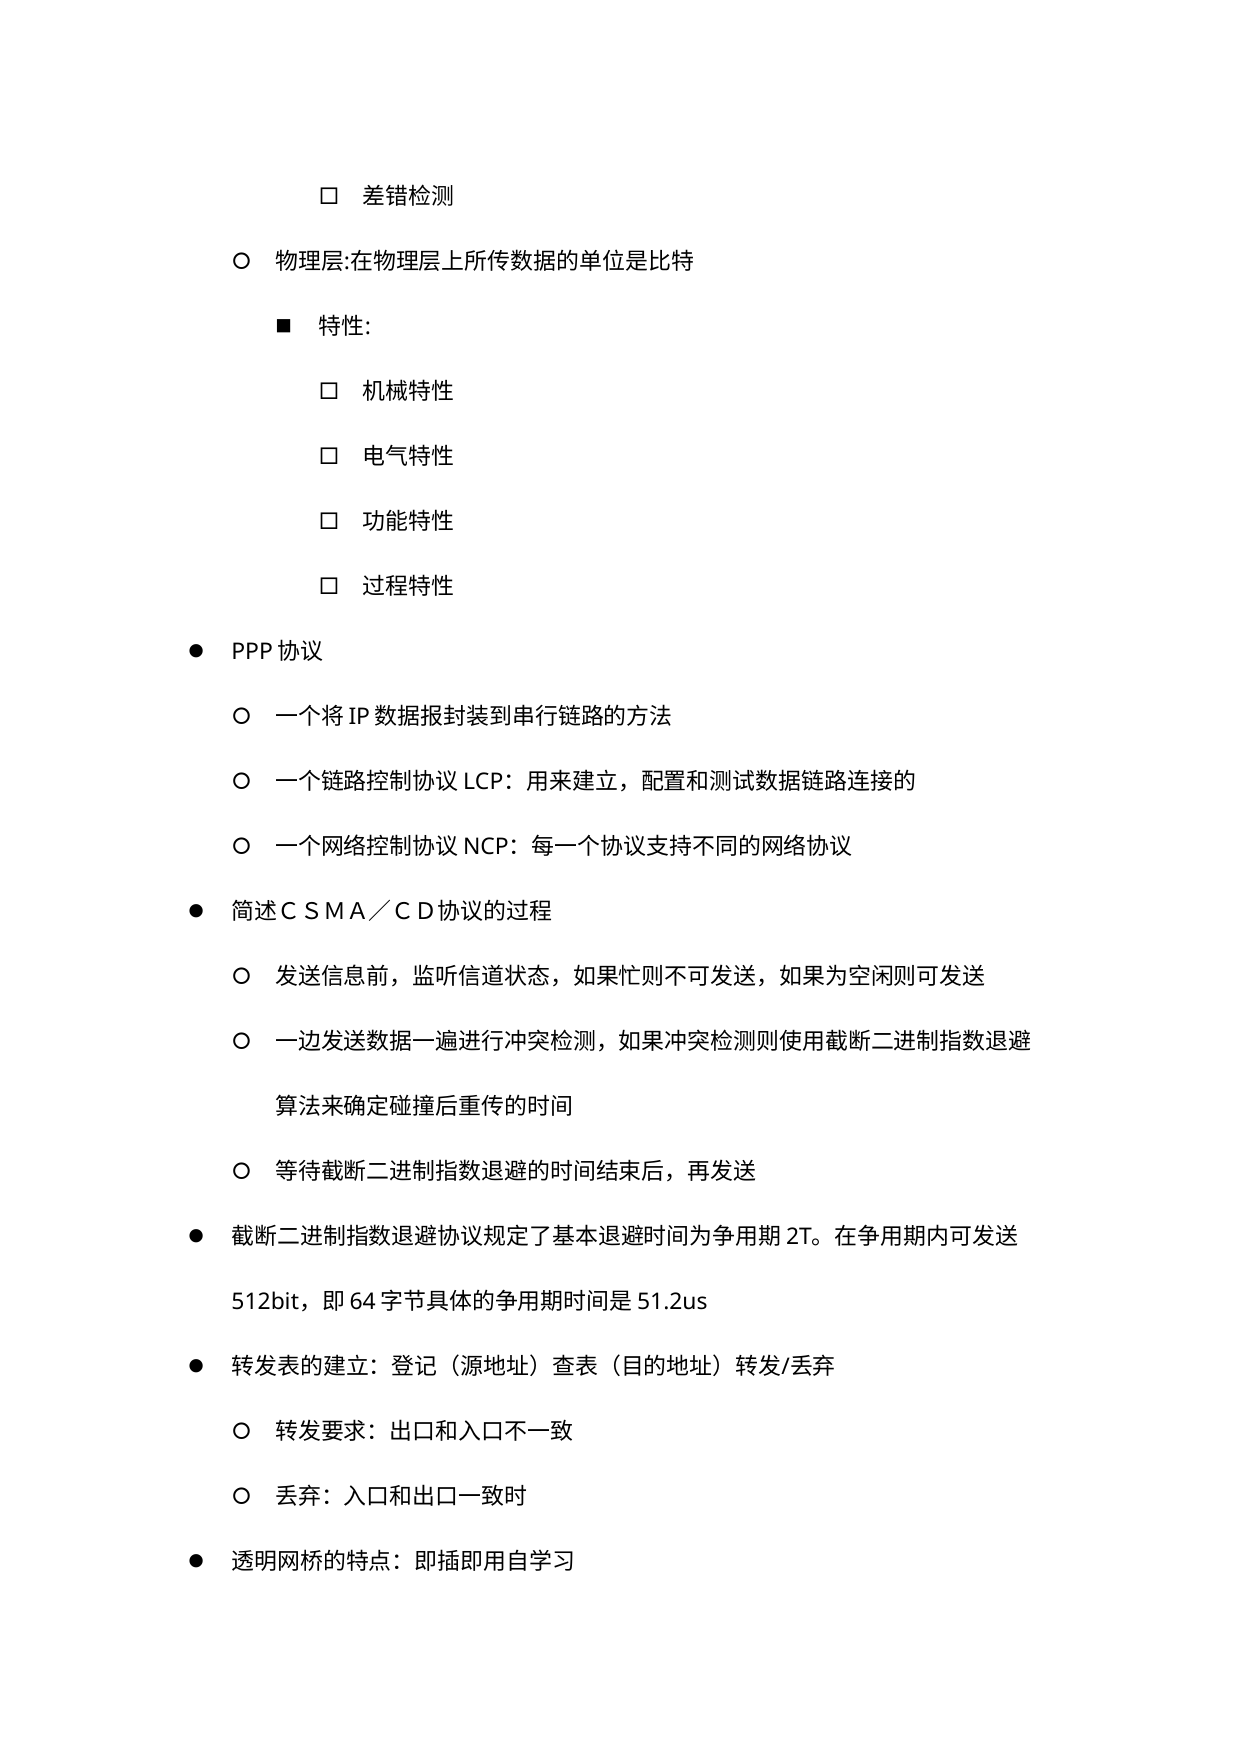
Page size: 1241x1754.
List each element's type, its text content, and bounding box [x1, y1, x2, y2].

list 一个将IP数据报封装到串行链路的方法 [231, 682, 1053, 747]
list 机械特性 [319, 357, 1053, 422]
list 转发表的建立：登记（源地址）查表（目的地址）转发/丢弃 [187, 1332, 1053, 1397]
list 转发要求：出口和入口不一致 [231, 1397, 1053, 1462]
list 过程特性 [319, 552, 1053, 617]
list 物理层:在物理层上所传数据的单位是比特 [231, 227, 1053, 292]
list 截断二进制指数退避协议规定了基本退避时间为争用期2T。在争用期内可发送512bit，即64字节具体的争用期时间是51.2us [187, 1202, 1053, 1332]
list 丢弃：入口和出口一致时 [231, 1462, 1053, 1527]
list 一个链路控制协议LCP：用来建立，配置和测试数据链路连接的 [231, 747, 1053, 812]
list 差错检测 [319, 162, 1053, 227]
list 简述ＣＳＭＡ／ＣＤ协议的过程 [187, 877, 1053, 942]
list 一边发送数据一遍进行冲突检测，如果冲突检测则使用截断二进制指数退避算法来确定碰撞后重传的时间 [231, 1007, 1053, 1137]
list PPP协议 [187, 617, 1053, 682]
list 一个网络控制协议NCP：每一个协议支持不同的网络协议 [231, 812, 1053, 877]
list 特性: [275, 292, 1053, 357]
list 发送信息前，监听信道状态，如果忙则不可发送，如果为空闲则可发送 [231, 942, 1053, 1007]
list 电气特性 [319, 422, 1053, 487]
list 透明网桥的特点：即插即用自学习 [187, 1527, 1053, 1592]
list 功能特性 [319, 487, 1053, 552]
list 等待截断二进制指数退避的时间结束后，再发送 [231, 1137, 1053, 1202]
